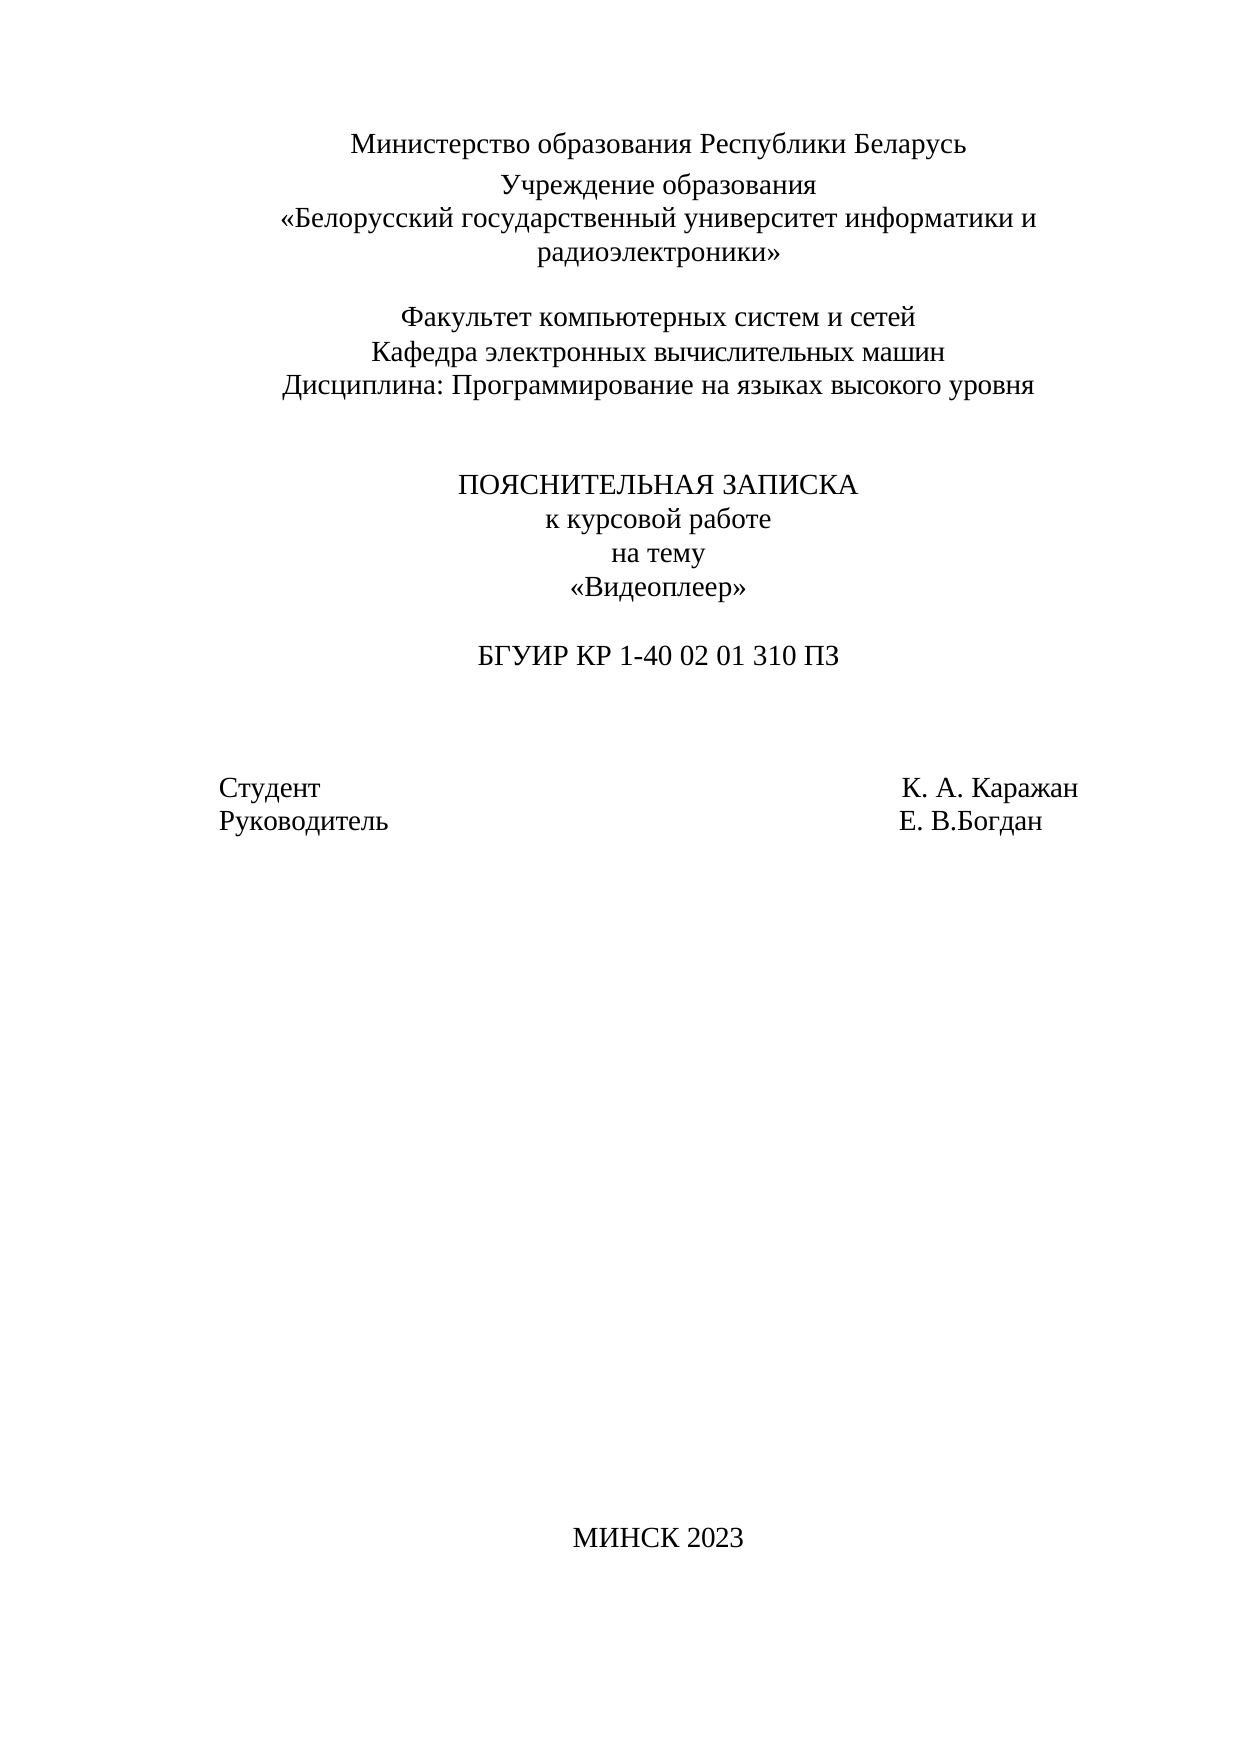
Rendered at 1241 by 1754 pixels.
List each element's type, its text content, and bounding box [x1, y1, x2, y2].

text «Белорусский государственный университет информатики и радиоэлектроники» [177, 201, 1139, 268]
text ПОЯСНИТЕЛЬНАЯ ЗАПИСКА [177, 468, 1139, 502]
text Студент К. А. Каражан [206, 770, 1139, 803]
text к курсовой работе [177, 502, 1139, 535]
text Дисциплина: Программирование на языках высокого уровня [177, 367, 1139, 401]
text Факультет компьютерных систем и сетей [177, 300, 1139, 334]
text «Видеоплеер» [177, 569, 1139, 602]
text БГУИР КР 1-40 02 01 310 ПЗ [177, 638, 1139, 672]
text Руководитель Е. В.Богдан [206, 803, 1139, 837]
text МИНСК 2023 [177, 1520, 1139, 1553]
text Учреждение образования [177, 167, 1139, 201]
text Кафедра электронных вычислительных машин [177, 334, 1139, 367]
text Министерство образования Республики Беларусь [177, 126, 1139, 159]
text на тему [177, 535, 1139, 569]
